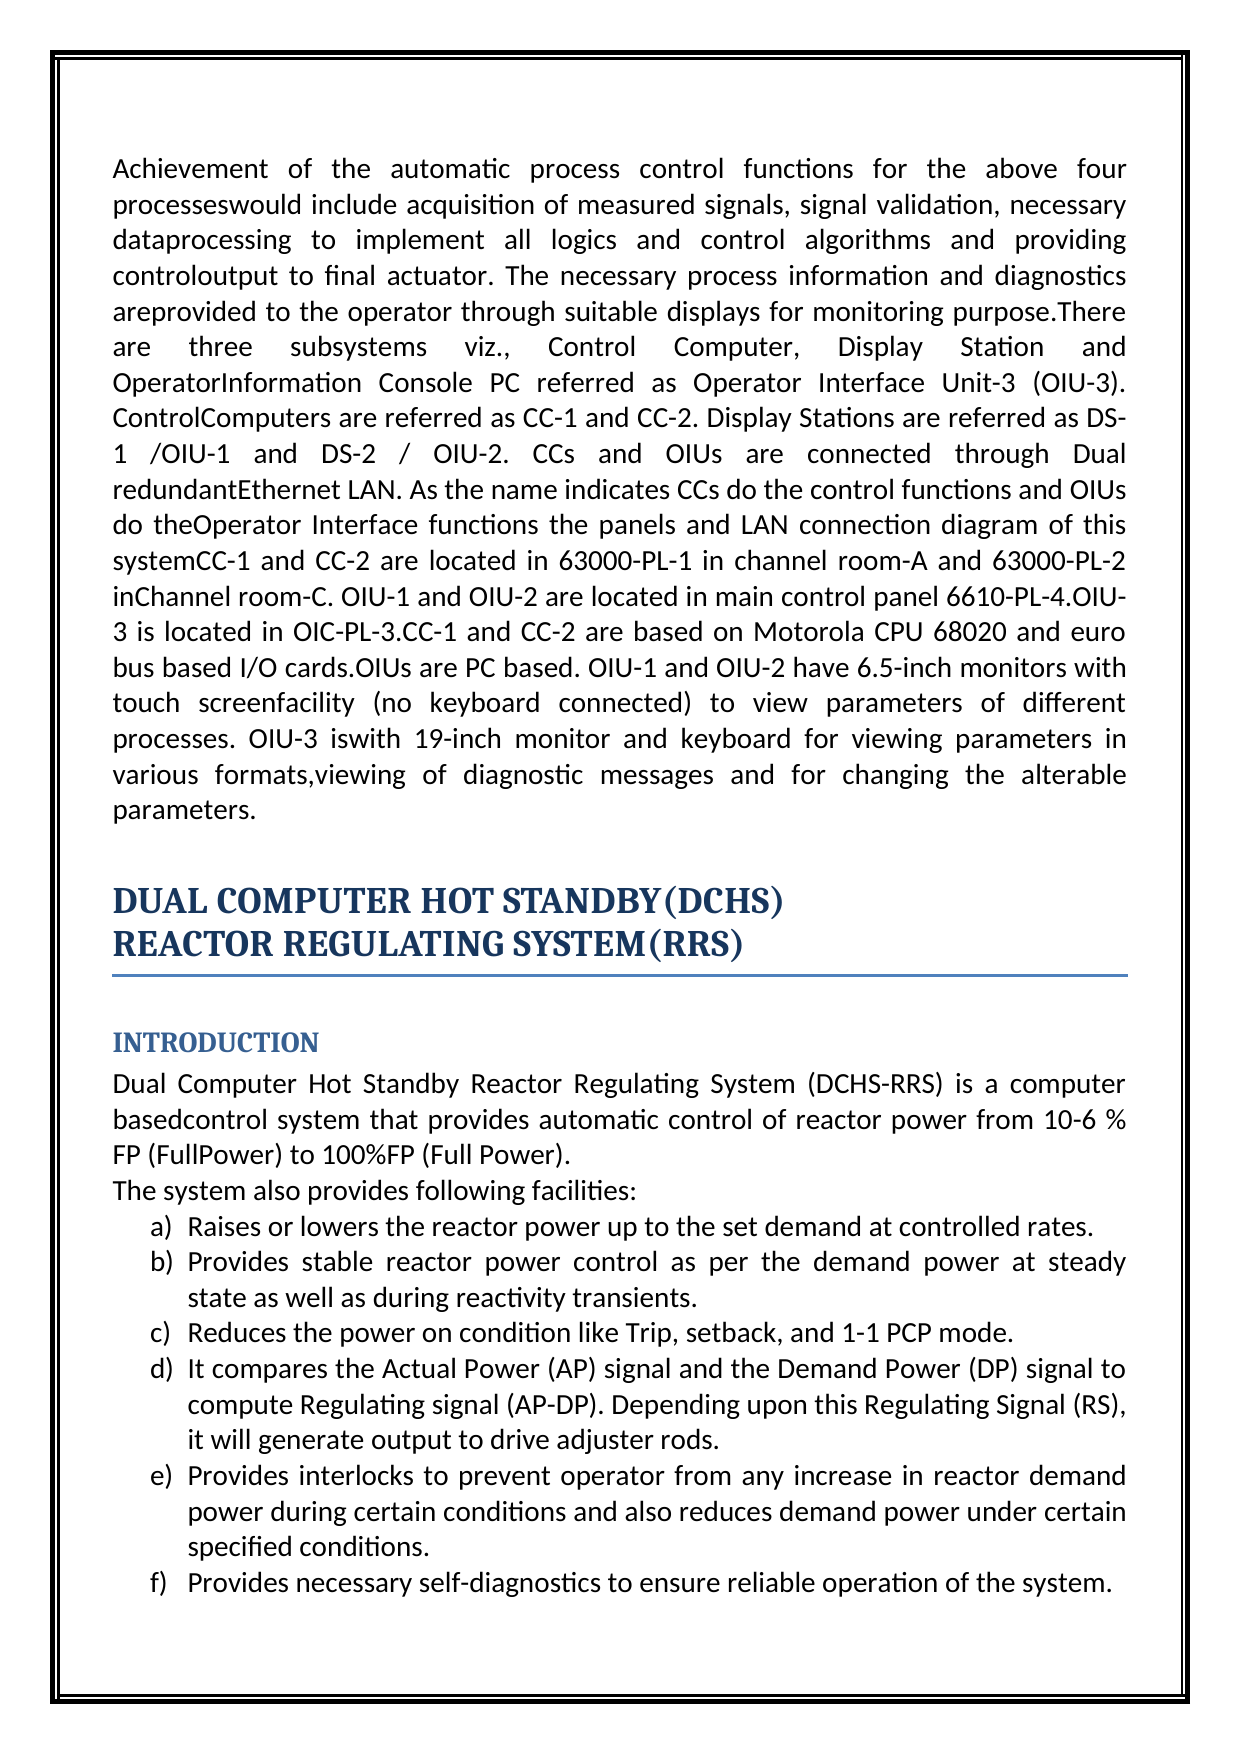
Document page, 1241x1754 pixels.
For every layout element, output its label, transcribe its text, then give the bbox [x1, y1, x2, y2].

list Reduces the power on condition like Trip, setback, and 1-1 PCP mode. [150, 1314, 1128, 1350]
title DUAL COMPUTER HOT STANDBY(DCHS) [112, 880, 1128, 923]
list It compares the Actual Power (AP) signal and the Demand Power (DP) signal to compute Regulating signal (AP-DP). Depending upon this Regulating Signal (RS), it will generate output to drive adjuster rods. [150, 1350, 1128, 1457]
list Provides necessary self-diagnostics to ensure reliable operation of the system. [150, 1564, 1128, 1599]
list Provides stable reactor power control as per the demand power at steady state as well as during reactivity transients. [150, 1243, 1128, 1314]
text The system also provides following facilities: [112, 1172, 1128, 1208]
list Raises or lowers the reactor power up to the set demand at controlled rates. [150, 1208, 1128, 1243]
text Achievement of the automatic process control functions for the above four processeswould include acquisition of measured signals, signal validation, necessary dataprocessing to implement all logics and control algorithms and providing controloutput to final actuator. The necessary process information and diagnostics areprovided to the operator through suitable displays for monitoring purpose.There are three subsystems viz., Control Computer, Display Station and OperatorInformation Console PC referred as Operator Interface Unit-3 (OIU-3). ControlComputers are referred as CC-1 and CC-2. Display Stations are referred as DS-1 /OIU-1 and DS-2 / OIU-2. CCs and OIUs are connected through Dual redundantEthernet LAN. As the name indicates CCs do the control functions and OIUs do theOperator Interface functions the panels and LAN connection diagram of this systemCC-1 and CC-2 are located in 63000-PL-1 in channel room-A and 63000-PL-2 inChannel room-C. OIU-1 and OIU-2 are located in main control panel 6610-PL-4.OIU-3 is located in OIC-PL-3.CC-1 and CC-2 are based on Motorola CPU 68020 and euro bus based I/O cards.OIUs are PC based. OIU-1 and OIU-2 have 6.5-inch monitors with touch screenfacility (no keyboard connected) to view parameters of different processes. OIU-3 iswith 19-inch monitor and keyboard for viewing parameters in various formats,viewing of diagnostic messages and for changing the alterable parameters. [112, 150, 1128, 827]
text Dual Computer Hot Standby Reactor Regulating System (DCHS-RRS) is a computer basedcontrol system that provides automatic control of reactor power from 10-6 % FP (FullPower) to 100%FP (Full Power). [112, 1065, 1128, 1172]
list Provides interlocks to prevent operator from any increase in reactor demand power during certain conditions and also reduces demand power under certain specified conditions. [150, 1457, 1128, 1564]
title REACTOR REGULATING SYSTEM(RRS) [112, 923, 1128, 974]
subtitle INTRODUCTION [112, 1027, 1128, 1060]
